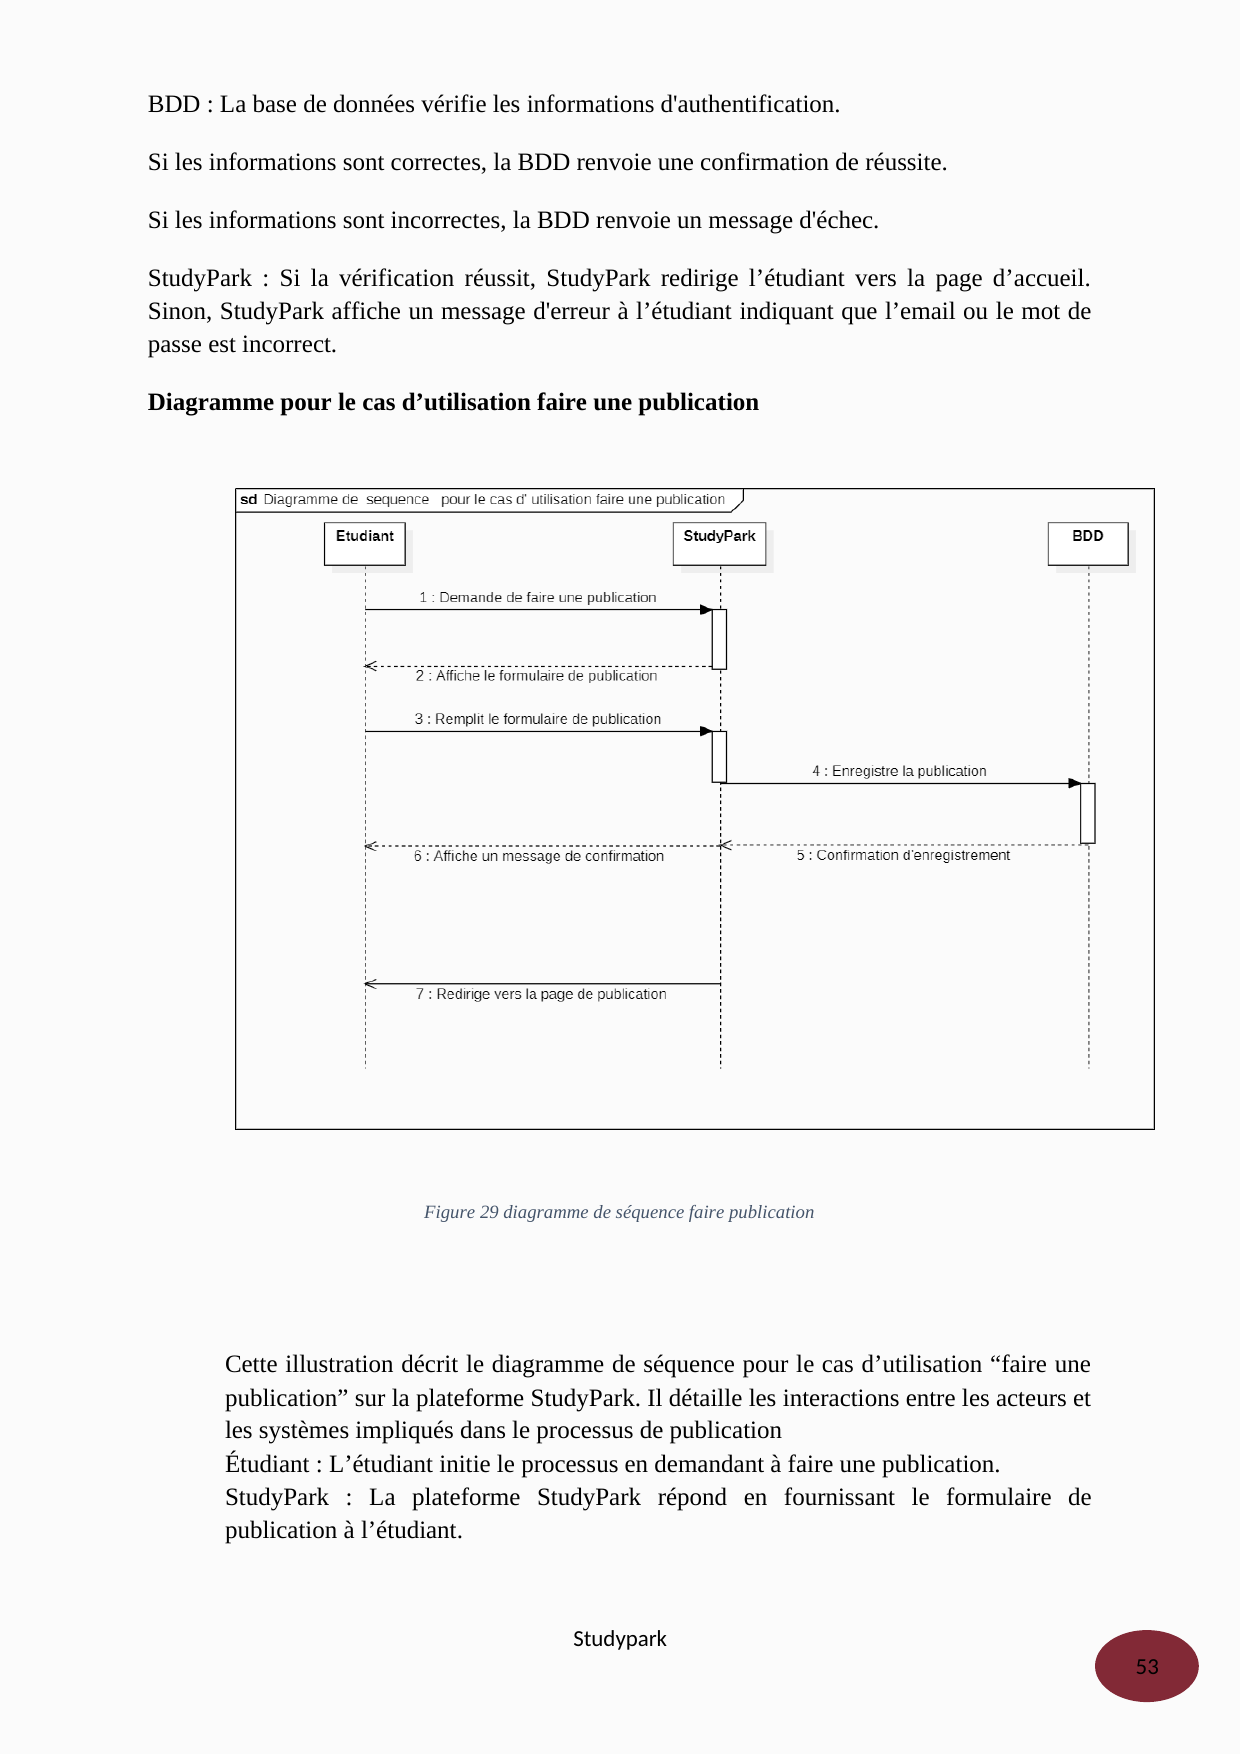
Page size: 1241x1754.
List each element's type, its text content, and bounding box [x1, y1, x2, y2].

text Si les informations sont correctes, la BDD renvoie une confirmation de réussite. [148, 147, 1093, 175]
text BDD : La base de données vérifie les informations d'authentification. [148, 89, 1093, 117]
text Figure 29 diagramme de séquence faire publication [148, 1201, 1093, 1222]
list Cette illustration décrit le diagramme de séquence pour le cas d’utilisation “faire une publication” sur la plateforme StudyPark. Il détaille les interactions entre les acteurs et les systèmes impliqués dans le processus de publication [225, 1349, 1093, 1444]
list Étudiant : L’étudiant initie le processus en demandant à faire une publication. [225, 1449, 1093, 1477]
text Diagramme pour le cas d’utilisation faire une publication [148, 387, 1093, 416]
text Si les informations sont incorrectes, la BDD renvoie un message d'échec. [148, 205, 1093, 233]
picture [224, 477, 1198, 1172]
list StudyPark : La plateforme StudyPark répond en fournissant le formulaire de publication à l’étudiant. [225, 1482, 1093, 1543]
text StudyPark : Si la vérification réussit, StudyPark redirige l’étudiant vers la page d’accueil. Sinon, StudyPark affiche un message d'erreur à l’étudiant indiquant que l’email ou le mot de passe est incorrect. [148, 263, 1093, 357]
